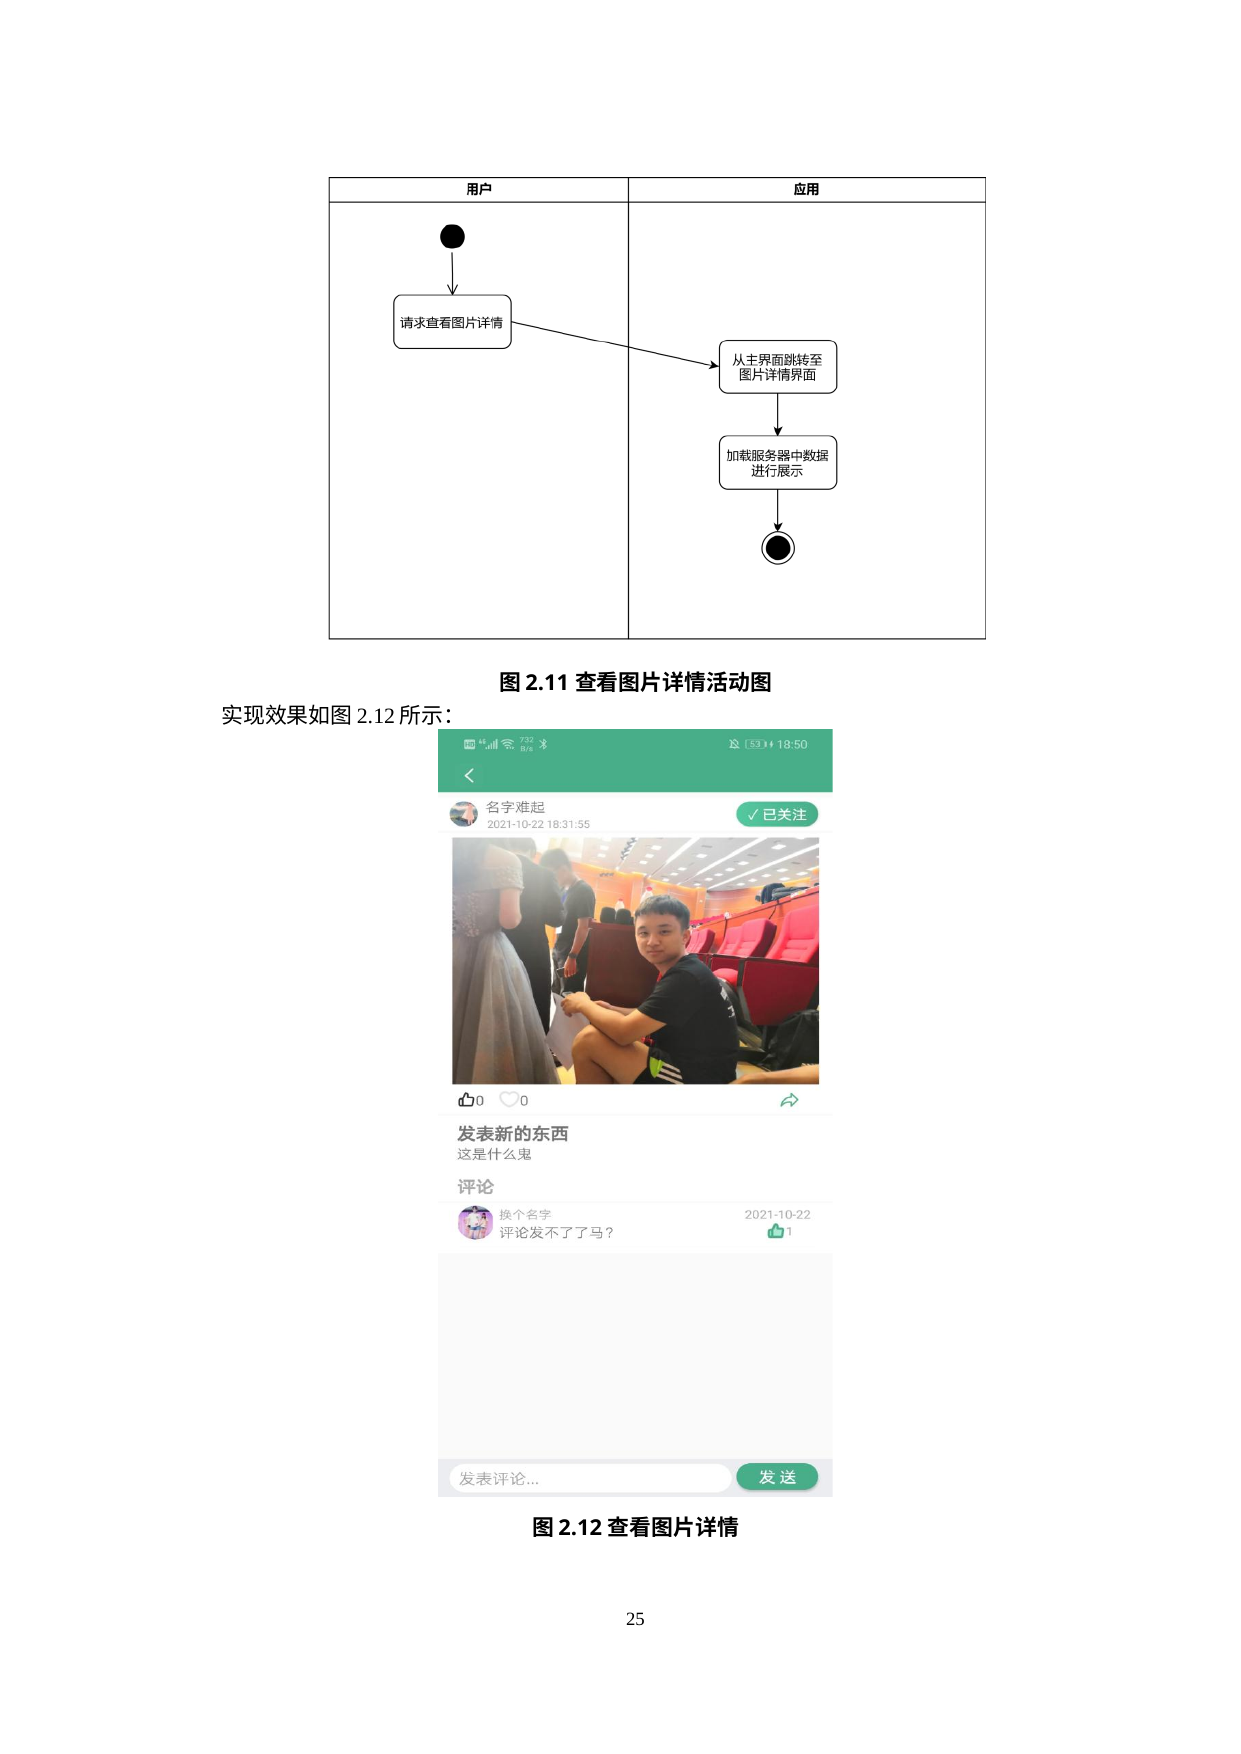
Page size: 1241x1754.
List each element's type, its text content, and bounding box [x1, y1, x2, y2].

picture [328, 177, 986, 652]
text 图2.12 查看图片详情 [177, 1510, 1093, 1542]
text 实现效果如图2.12所示： [221, 697, 1093, 730]
picture [438, 729, 833, 1497]
text 图2.11 查看图片详情活动图 [177, 665, 1093, 697]
